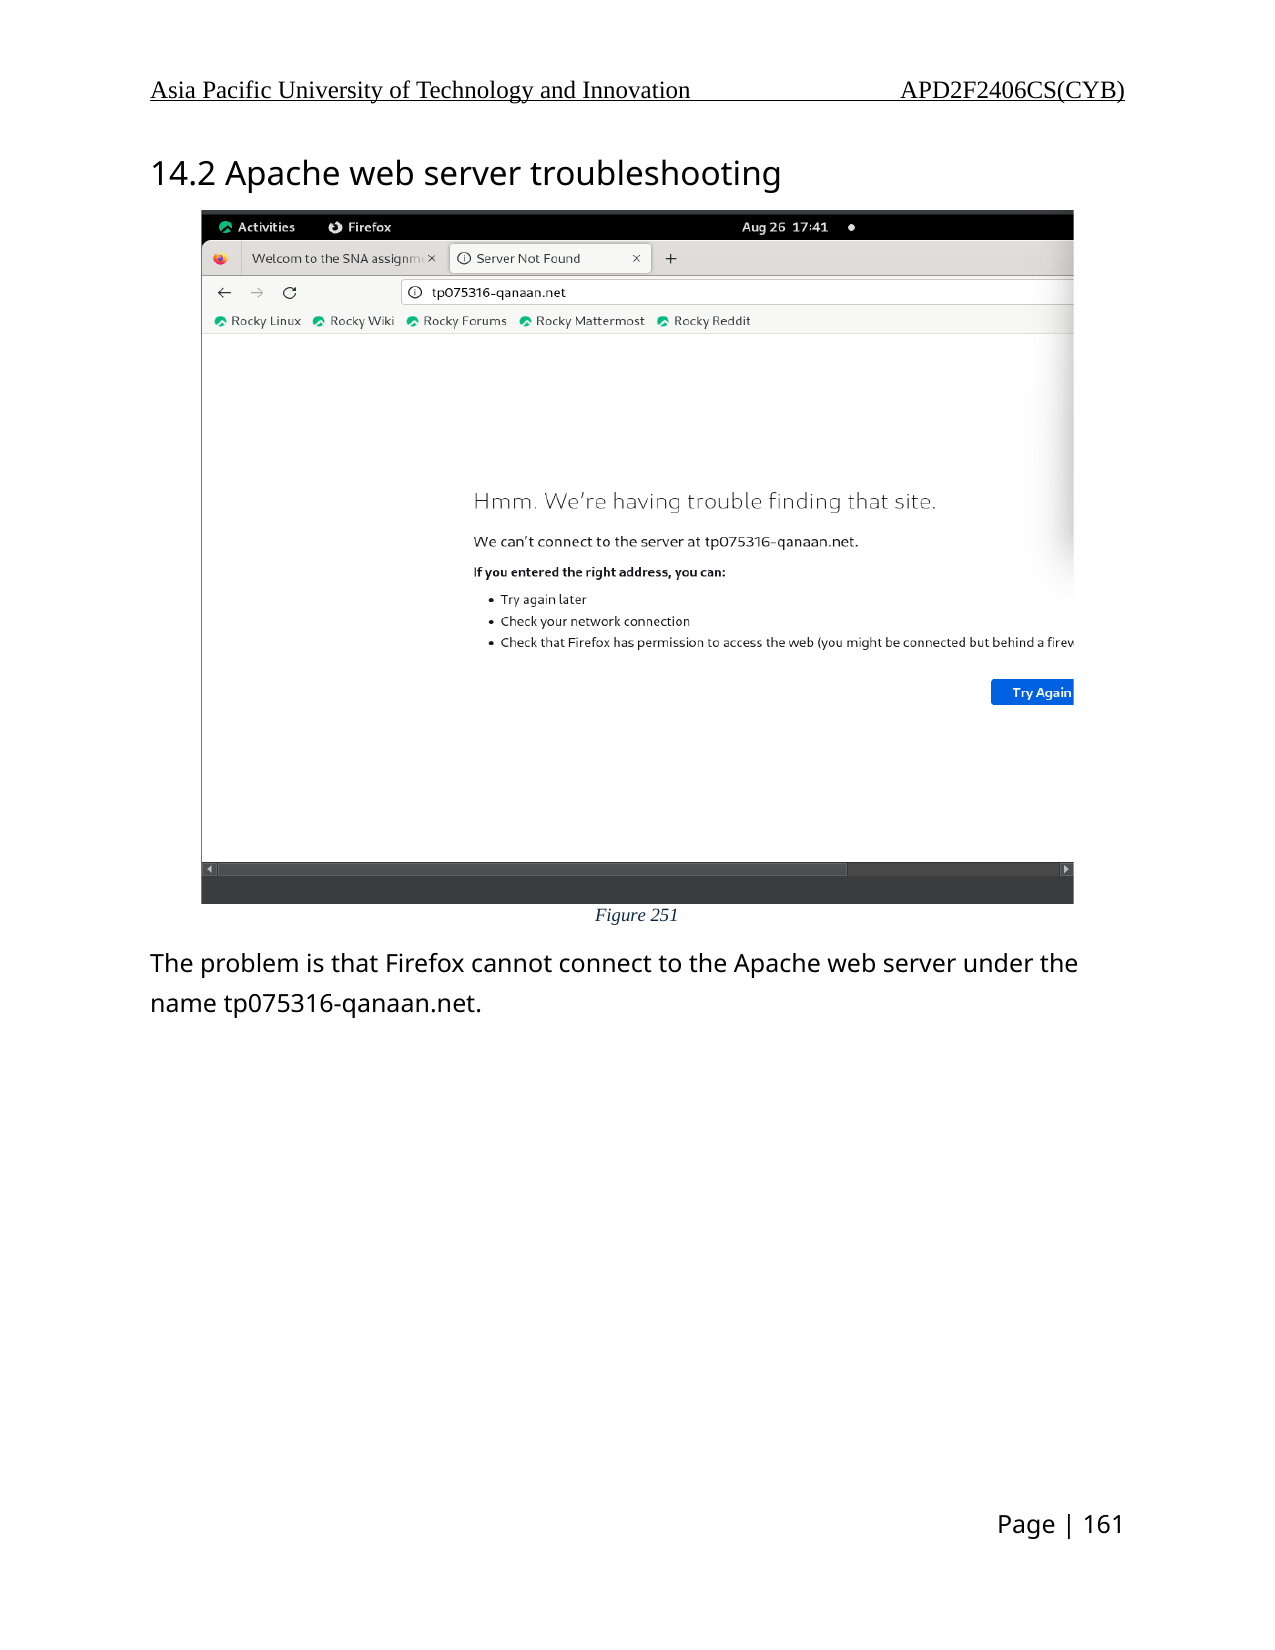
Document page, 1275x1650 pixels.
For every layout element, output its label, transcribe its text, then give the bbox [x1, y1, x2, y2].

subtitle 14.2 Apache web server troubleshooting [150, 150, 1125, 195]
picture [201, 210, 1074, 904]
text The problem is that Firefox cannot connect to the Apache web server under the name tp075316-qanaan.net. [150, 946, 1125, 1019]
